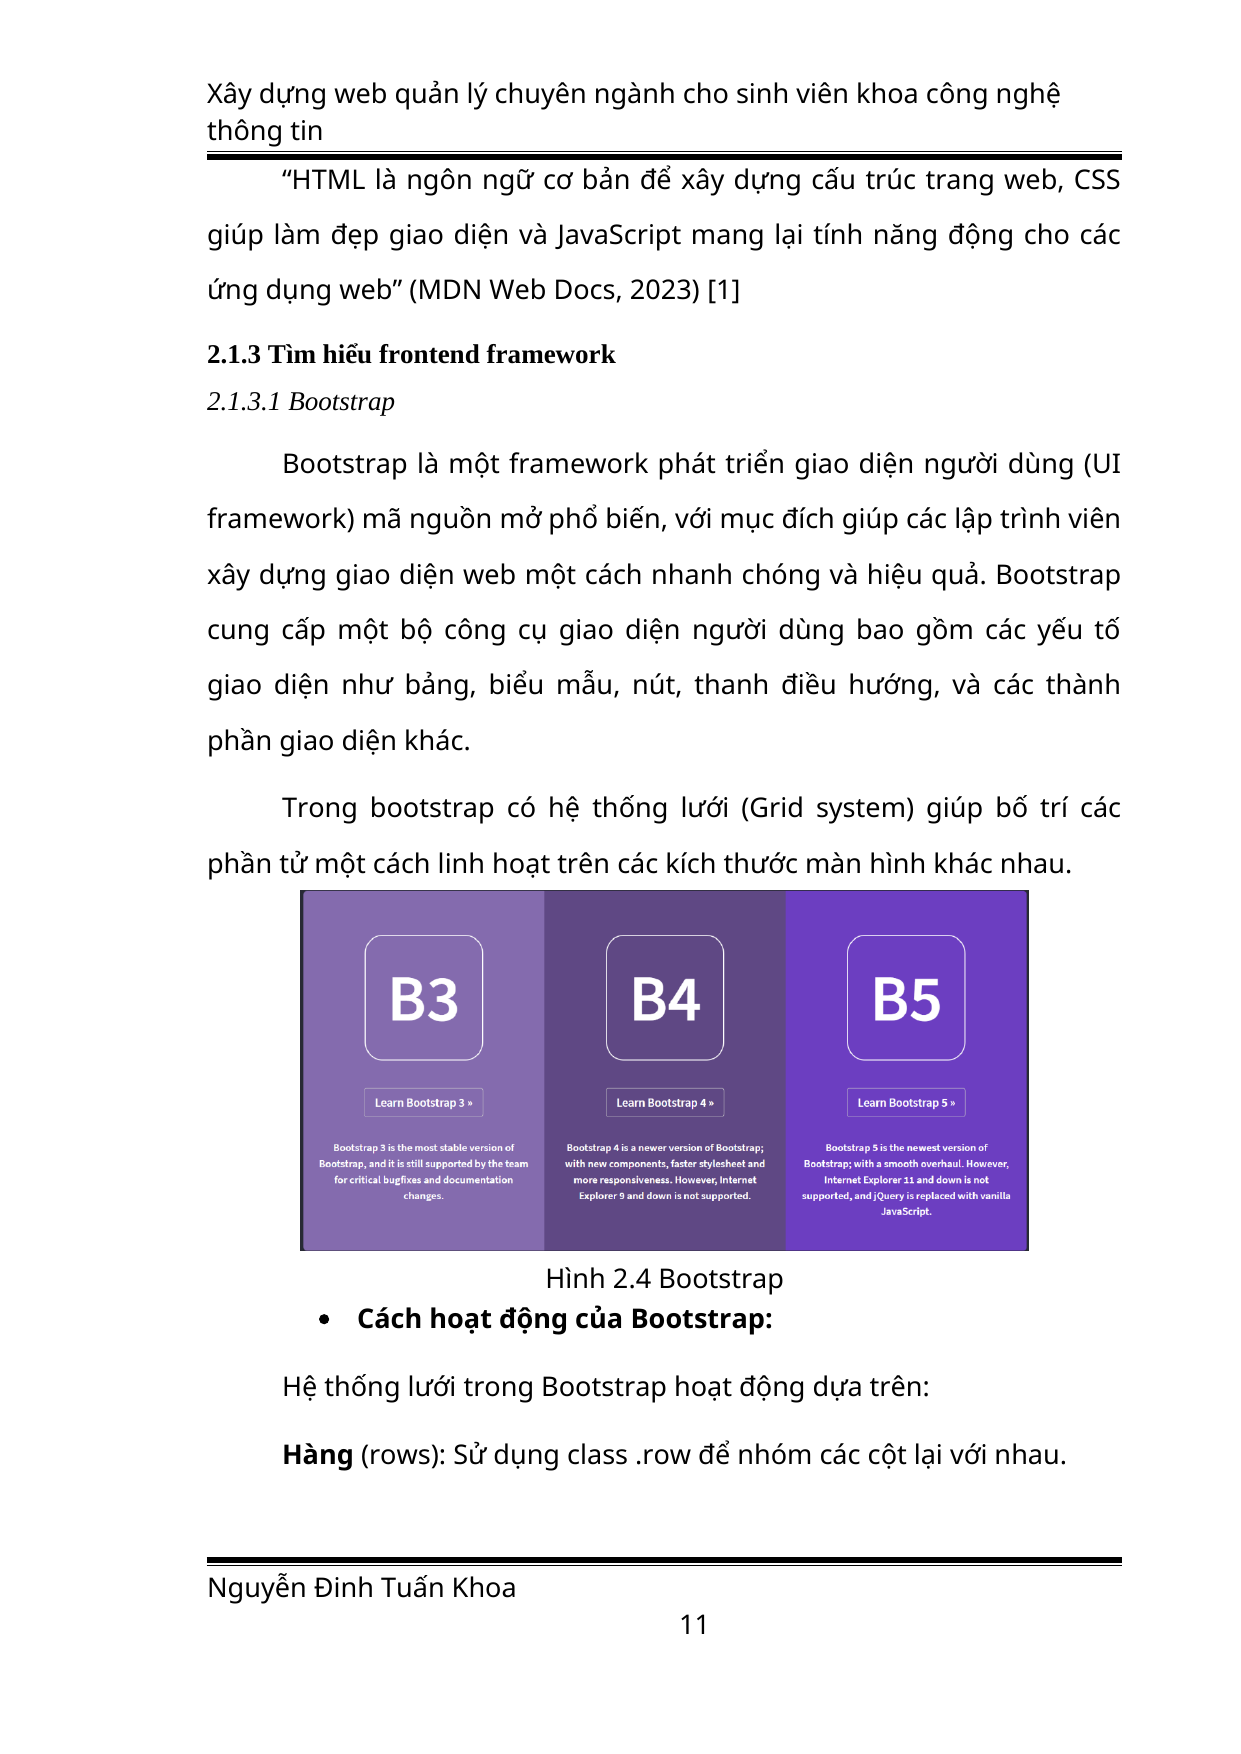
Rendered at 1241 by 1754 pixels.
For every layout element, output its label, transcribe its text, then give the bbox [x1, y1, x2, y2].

text Hàng (rows): Sử dụng class .row để nhóm các cột lại với nhau. [207, 1435, 1122, 1472]
text Trong bootstrap có hệ thống lưới (Grid system) giúp bố trí các phần tử một cách linh hoạt trên các kích thước màn hình khác nhau. [207, 789, 1122, 881]
text Hệ thống lưới trong Bootstrap hoạt động dựa trên: [207, 1368, 1122, 1404]
picture [300, 890, 1029, 1251]
subtitle Bootstrap [207, 385, 1122, 416]
text “HTML là ngôn ngữ cơ bản để xây dựng cấu trúc trang web, CSS giúp làm đẹp giao diện và JavaScript mang lại tính năng động cho các ứng dụng web” (MDN Web Docs, 2023) [207, 160, 1122, 308]
text Bootstrap là một framework phát triển giao diện người dùng (UI framework) mã nguồn mở phổ biến, với mục đích giúp các lập trình viên xây dựng giao diện web một cách nhanh chóng và hiệu quả. Bootstrap cung cấp một bộ công cụ giao diện người dùng bao gồm các yếu tố giao diện như bảng, biểu mẫu, nút, thanh điều hướng, và các thành phần giao diện khác. [207, 444, 1122, 758]
subtitle Tìm hiểu frontend framework [207, 339, 1122, 370]
